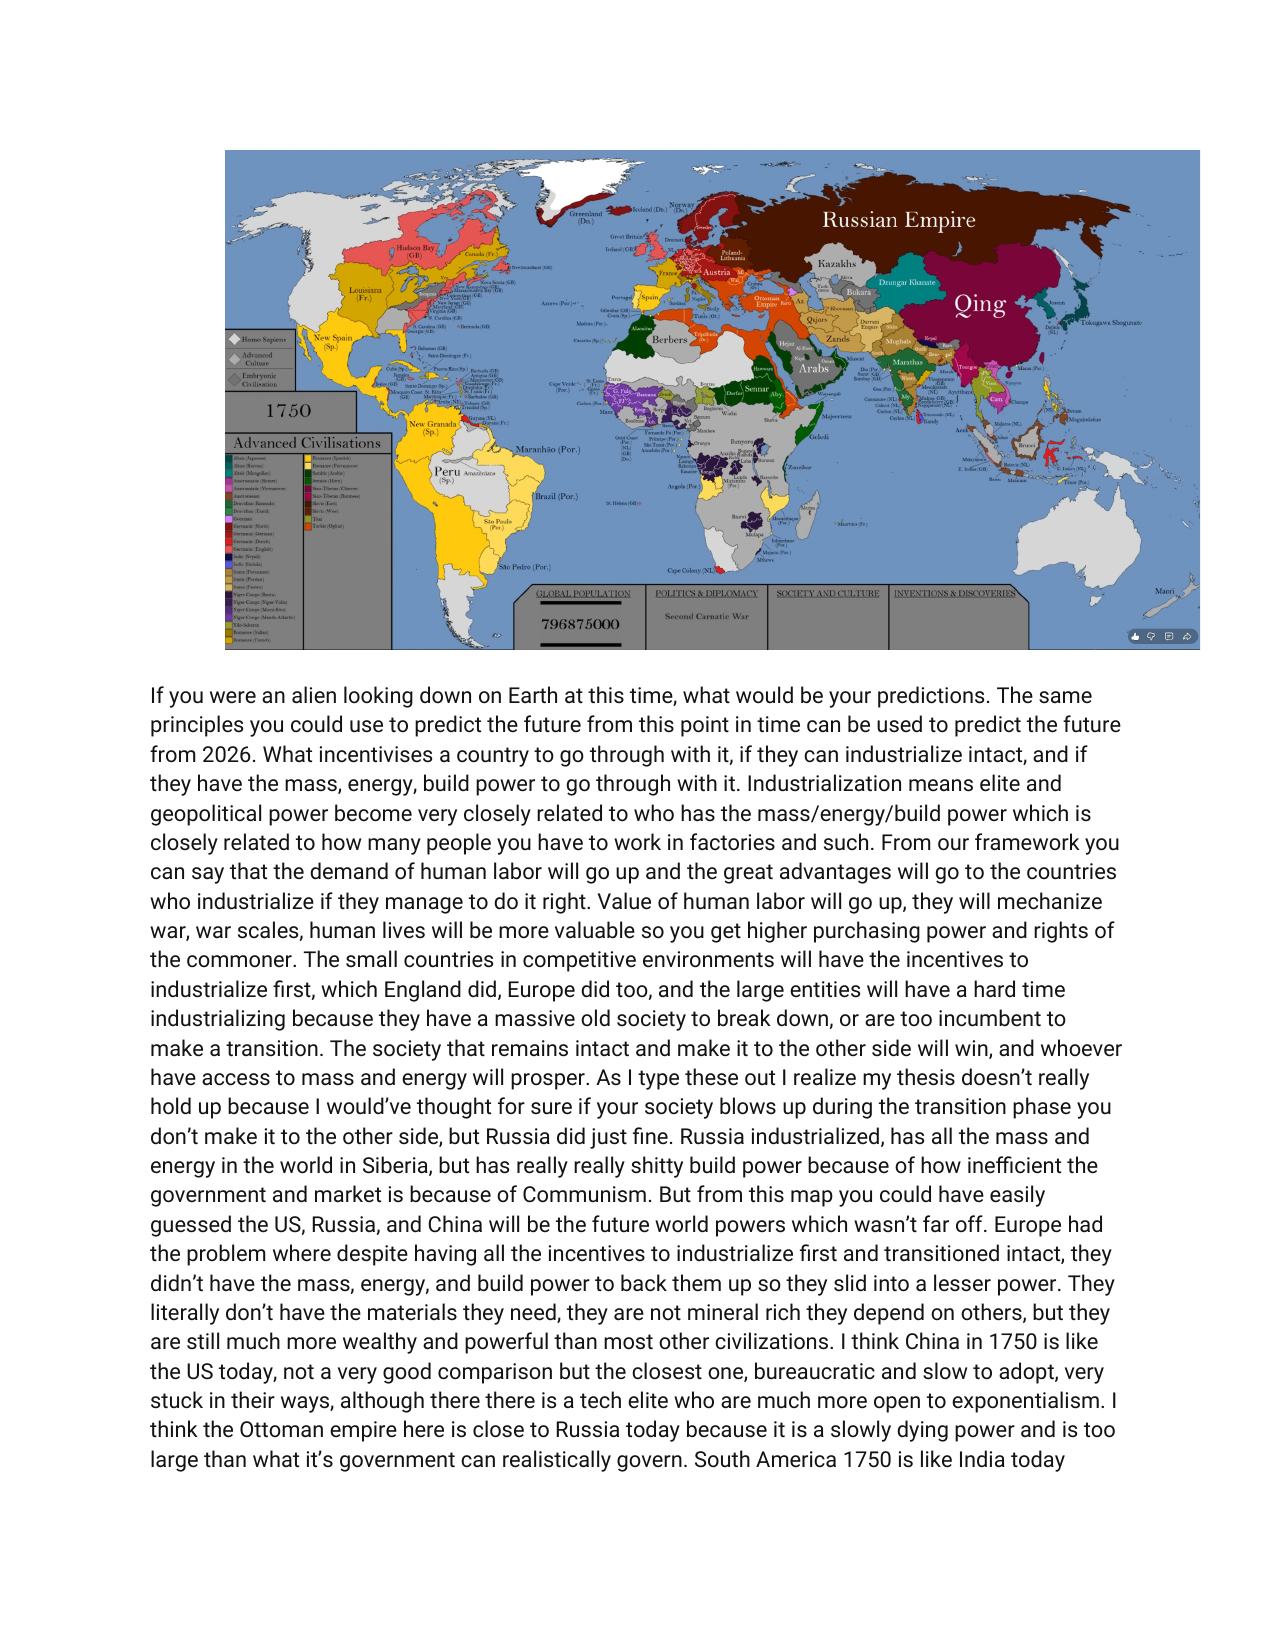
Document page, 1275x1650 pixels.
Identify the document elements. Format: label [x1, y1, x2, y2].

picture [225, 150, 1200, 650]
text [150, 683, 1125, 1472]
